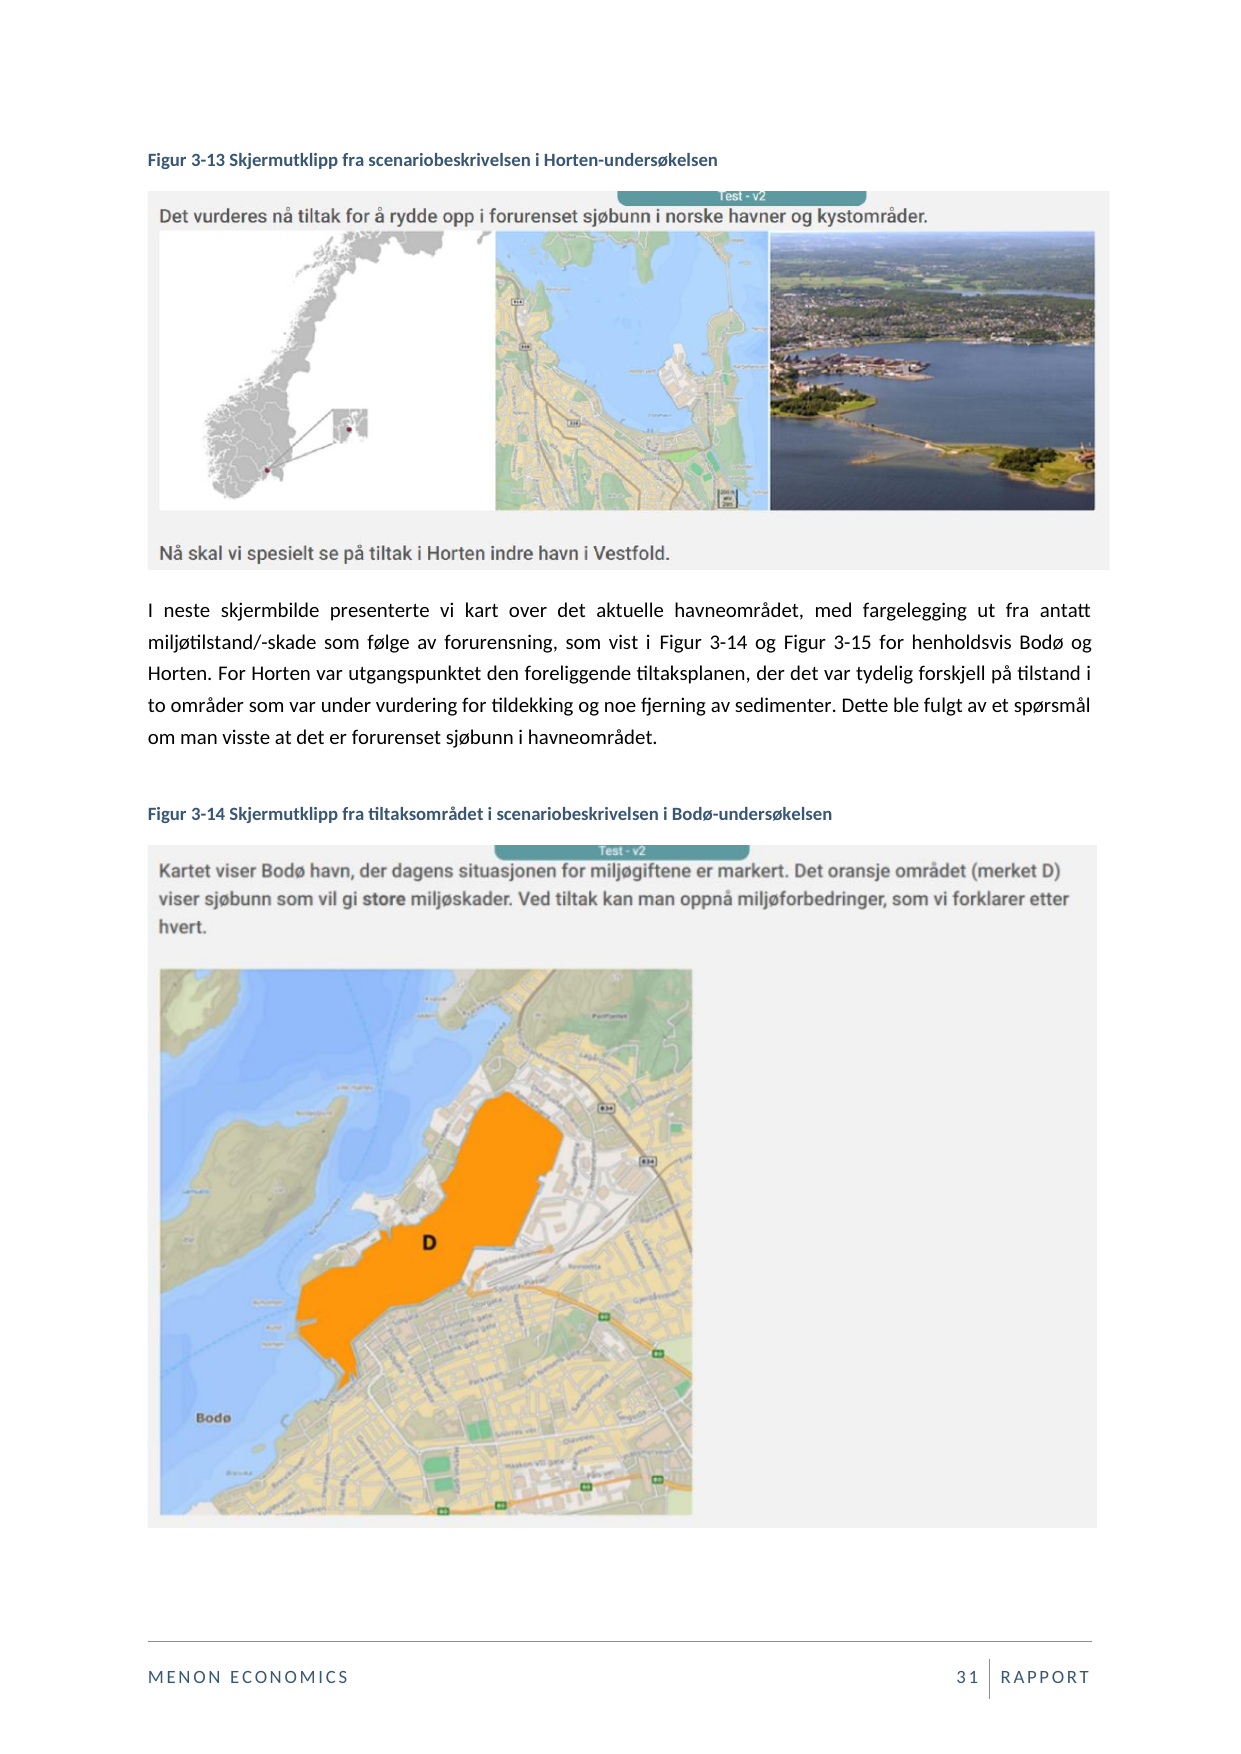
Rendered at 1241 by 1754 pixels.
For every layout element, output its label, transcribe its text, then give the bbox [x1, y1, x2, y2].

picture [147, 845, 1097, 1528]
picture [147, 191, 1110, 570]
